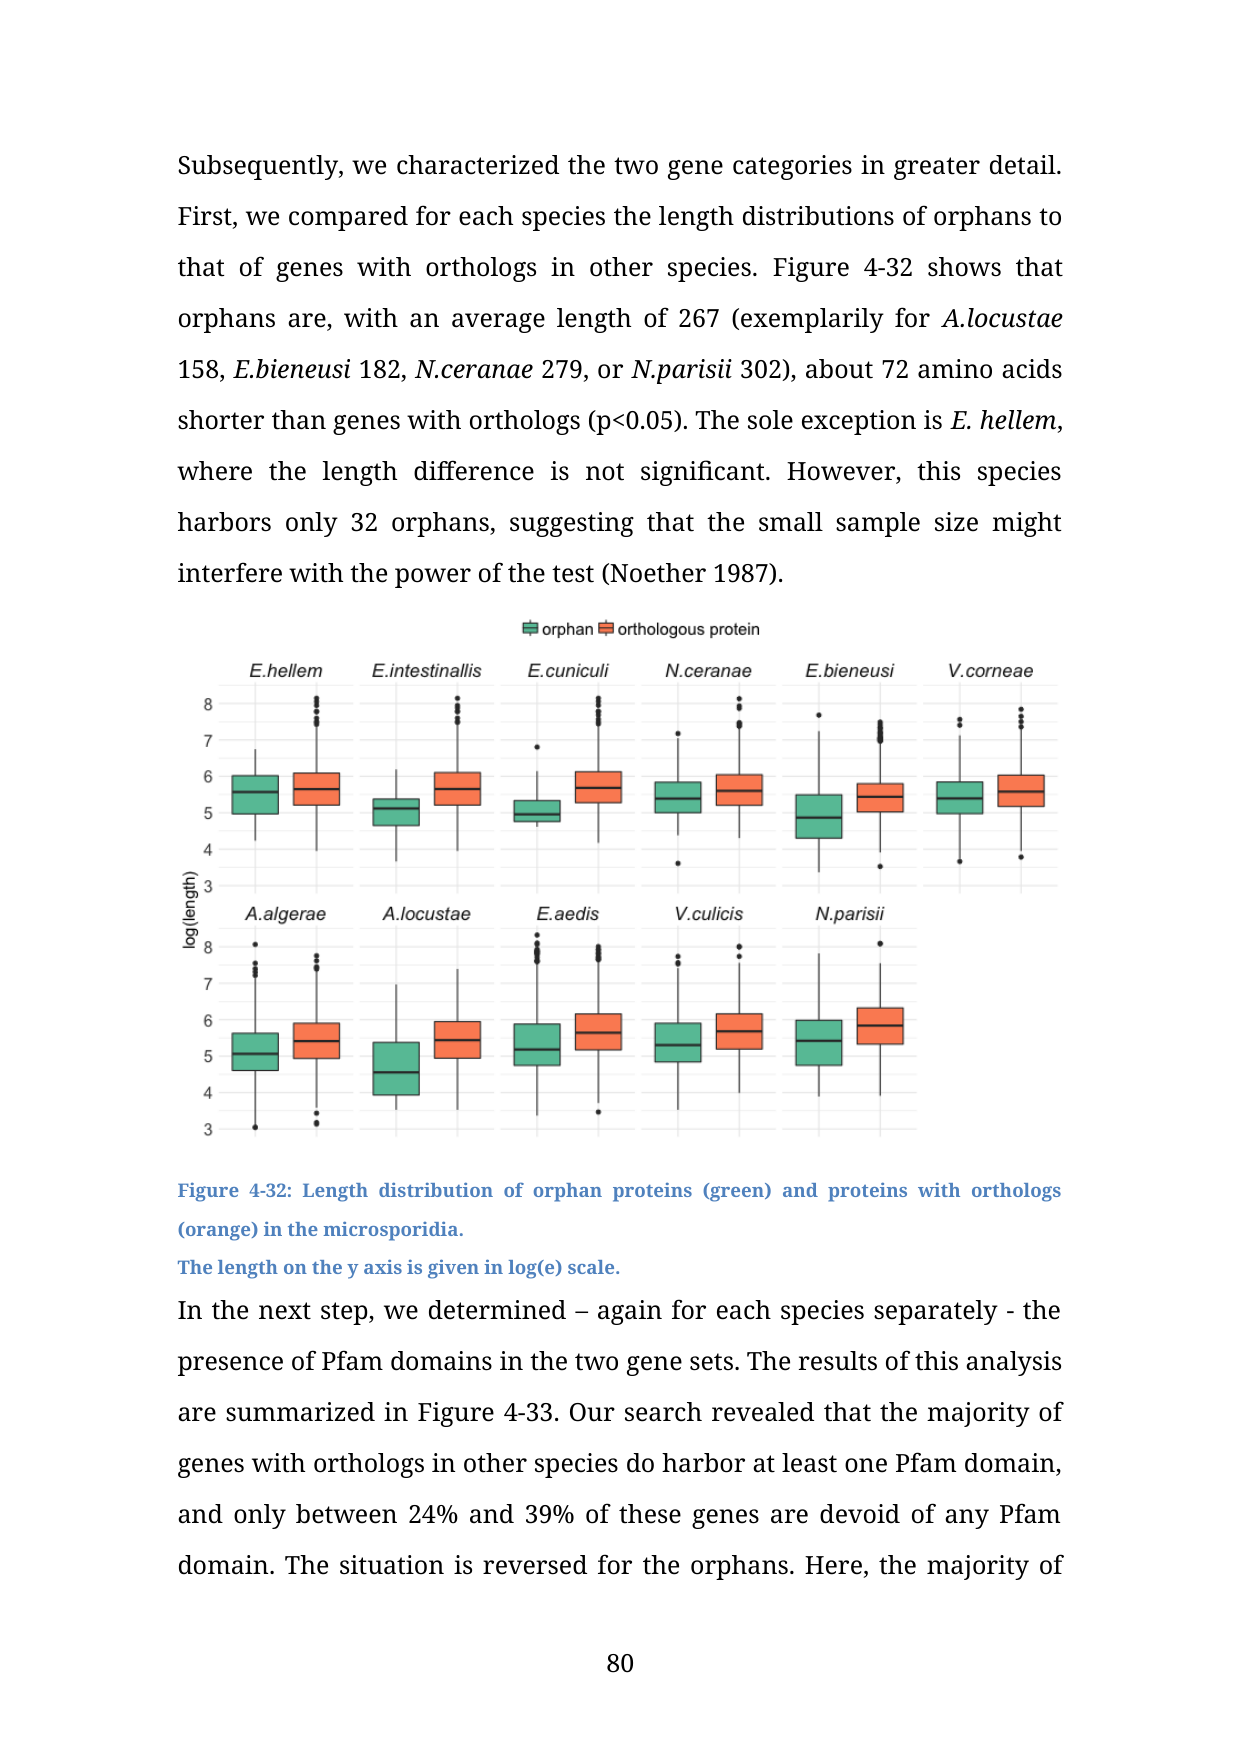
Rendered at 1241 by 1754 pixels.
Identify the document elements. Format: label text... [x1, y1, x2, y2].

text The length on the y axis is given in log(e) scale. [177, 1254, 1063, 1280]
picture [177, 607, 1063, 1161]
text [177, 1292, 1063, 1582]
